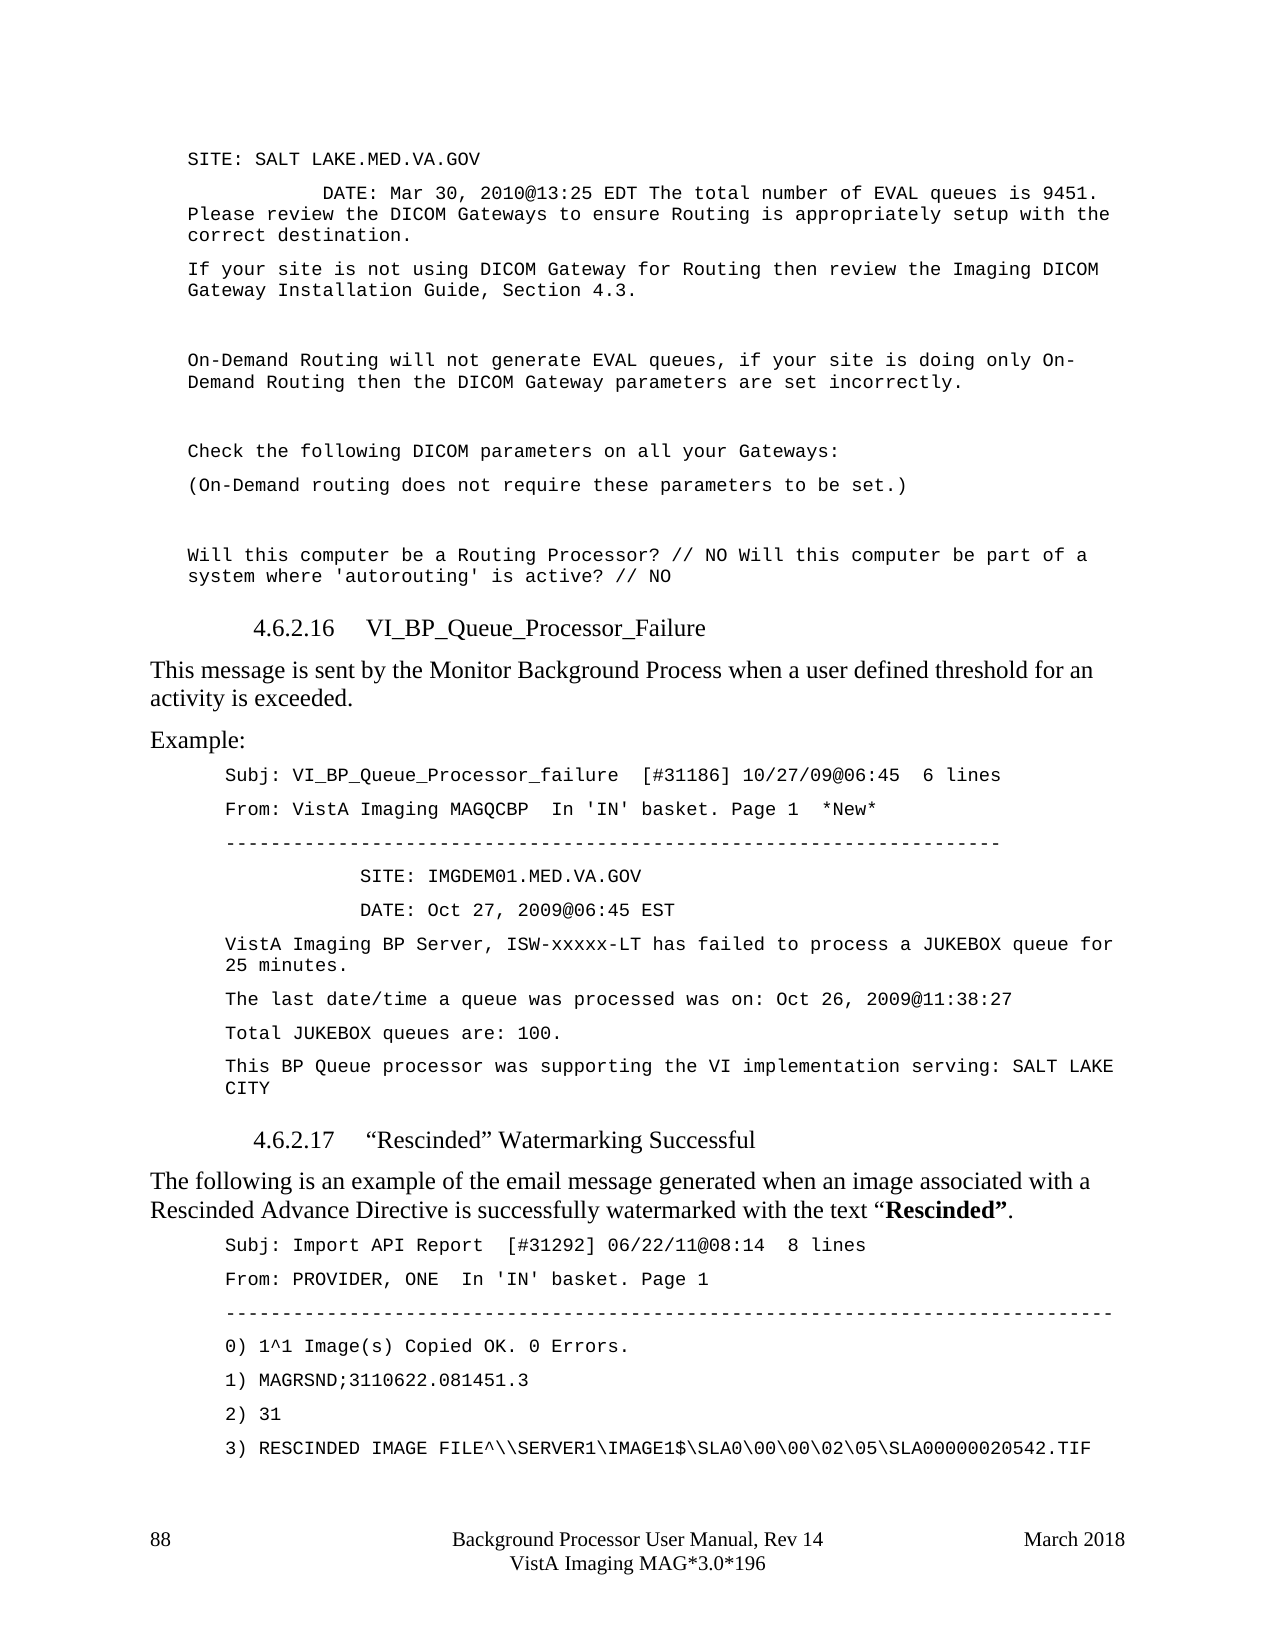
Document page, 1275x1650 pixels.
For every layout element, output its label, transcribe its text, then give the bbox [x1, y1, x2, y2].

text From: PROVIDER, ONE In 'IN' basket. Page 1 [225, 1270, 1125, 1291]
text 1) MAGRSND;3110622.081451.3 [225, 1371, 1125, 1392]
text If your site is not using DICOM Gateway for Routing then review the Imaging DICOM Gateway Installation Guide, Section 4.3. [187, 260, 1125, 302]
text Subj: VI_BP_Queue_Processor_failure [#31186] 10/27/09@06:45 6 lines [225, 766, 1125, 787]
text 0) 1^1 Image(s) Copied OK. 0 Errors. [225, 1337, 1125, 1358]
text The last date/time a queue was processed was on: Oct 26, 2009@11:38:27 [225, 990, 1125, 1011]
text 3) RESCINDED IMAGE FILE^\\SERVER1\IMAGE1$\SLA0\00\00\02\05\SLA00000020542.TIF [225, 1438, 1125, 1460]
text This message is sent by the Monitor Background Process when a user defined threshold for an activity is exceeded. [150, 655, 1125, 712]
text (On-Demand routing does not require these parameters to be set.) [187, 476, 1125, 497]
text DATE: Oct 27, 2009@06:45 EST [225, 901, 1125, 922]
text Total JUKEBOX queues are: 100. [225, 1023, 1125, 1045]
text SITE: SALT LAKE.MED.VA.GOV [187, 150, 1125, 171]
text This BP Queue processor was supporting the VI implementation serving: SALT LAKE CITY [225, 1057, 1125, 1100]
text On-Demand Routing will not generate EVAL queues, if your site is doing only On-Demand Routing then the DICOM Gateway parameters are set incorrectly. [187, 351, 1125, 394]
text Subj: Import API Report [#31292] 06/22/11@08:14 8 lines [225, 1236, 1125, 1257]
text The following is an example of the email message generated when an image associated with a Rescinded Advance Directive is successfully watermarked with the text “Rescinded”. [150, 1166, 1125, 1223]
text VistA Imaging BP Server, ISW-xxxxx-LT has failed to process a JUKEBOX queue for 25 minutes. [225, 935, 1125, 977]
text Will this computer be a Routing Processor? // NO Will this computer be part of a system where 'autorouting' is active? // NO [187, 546, 1125, 588]
text Example: [150, 725, 1125, 753]
subtitle VI_BP_Queue_Processor_Failure [253, 613, 1125, 642]
text --------------------------------------------------------------------- [225, 833, 1125, 855]
text SITE: IMGDEM01.MED.VA.GOV [225, 867, 1125, 888]
text ------------------------------------------------------------------------------- [225, 1303, 1125, 1325]
text From: VistA Imaging MAGQCBP In 'IN' basket. Page 1 *New* [225, 800, 1125, 821]
text Check the following DICOM parameters on all your Gateways: [187, 442, 1125, 463]
text DATE: Mar 30, 2010@13:25 EDT The total number of EVAL queues is 9451. Please review the DICOM Gateways to ensure Routing is appropriately setup with the correct destination. [187, 184, 1125, 247]
text 2) 31 [225, 1405, 1125, 1426]
subtitle “Rescinded” Watermarking Successful [253, 1125, 1125, 1153]
